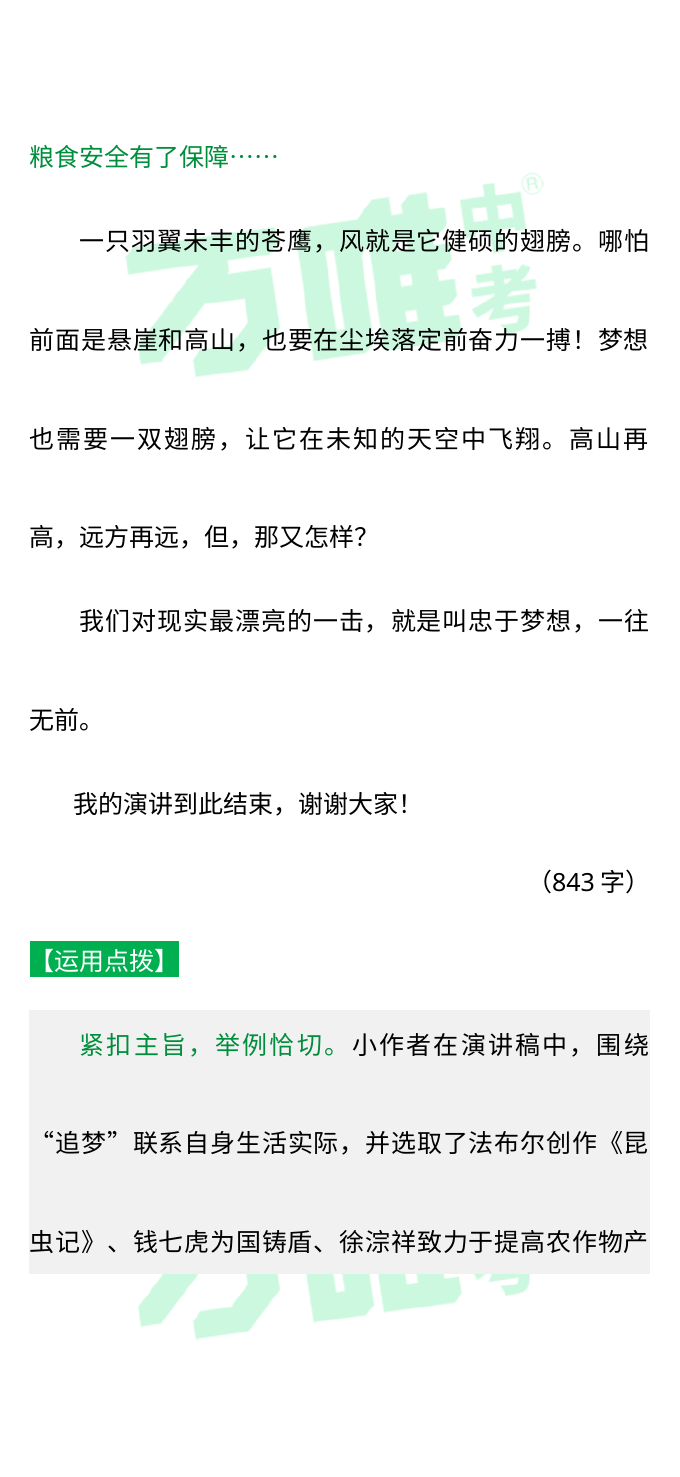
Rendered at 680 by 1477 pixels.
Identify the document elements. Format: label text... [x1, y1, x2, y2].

text 【运用点拨】 [29, 926, 650, 992]
text 一只羽翼未丰的苍鹰，风就是它健硕的翅膀。哪怕前面是悬崖和高山，也要在尘埃落定前奋力一搏！梦想也需要一双翅膀，让它在未知的天空中飞翔。高山再高，远方再远，但，那又怎样？ [29, 207, 650, 569]
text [29, 1010, 650, 1274]
text 我们对现实最漂亮的一击，就是叫忠于梦想，一往无前。 [29, 587, 650, 752]
text （843字） [29, 848, 650, 914]
text 我的演讲到此结束，谢谢大家！ [29, 770, 650, 836]
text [29, 123, 650, 189]
